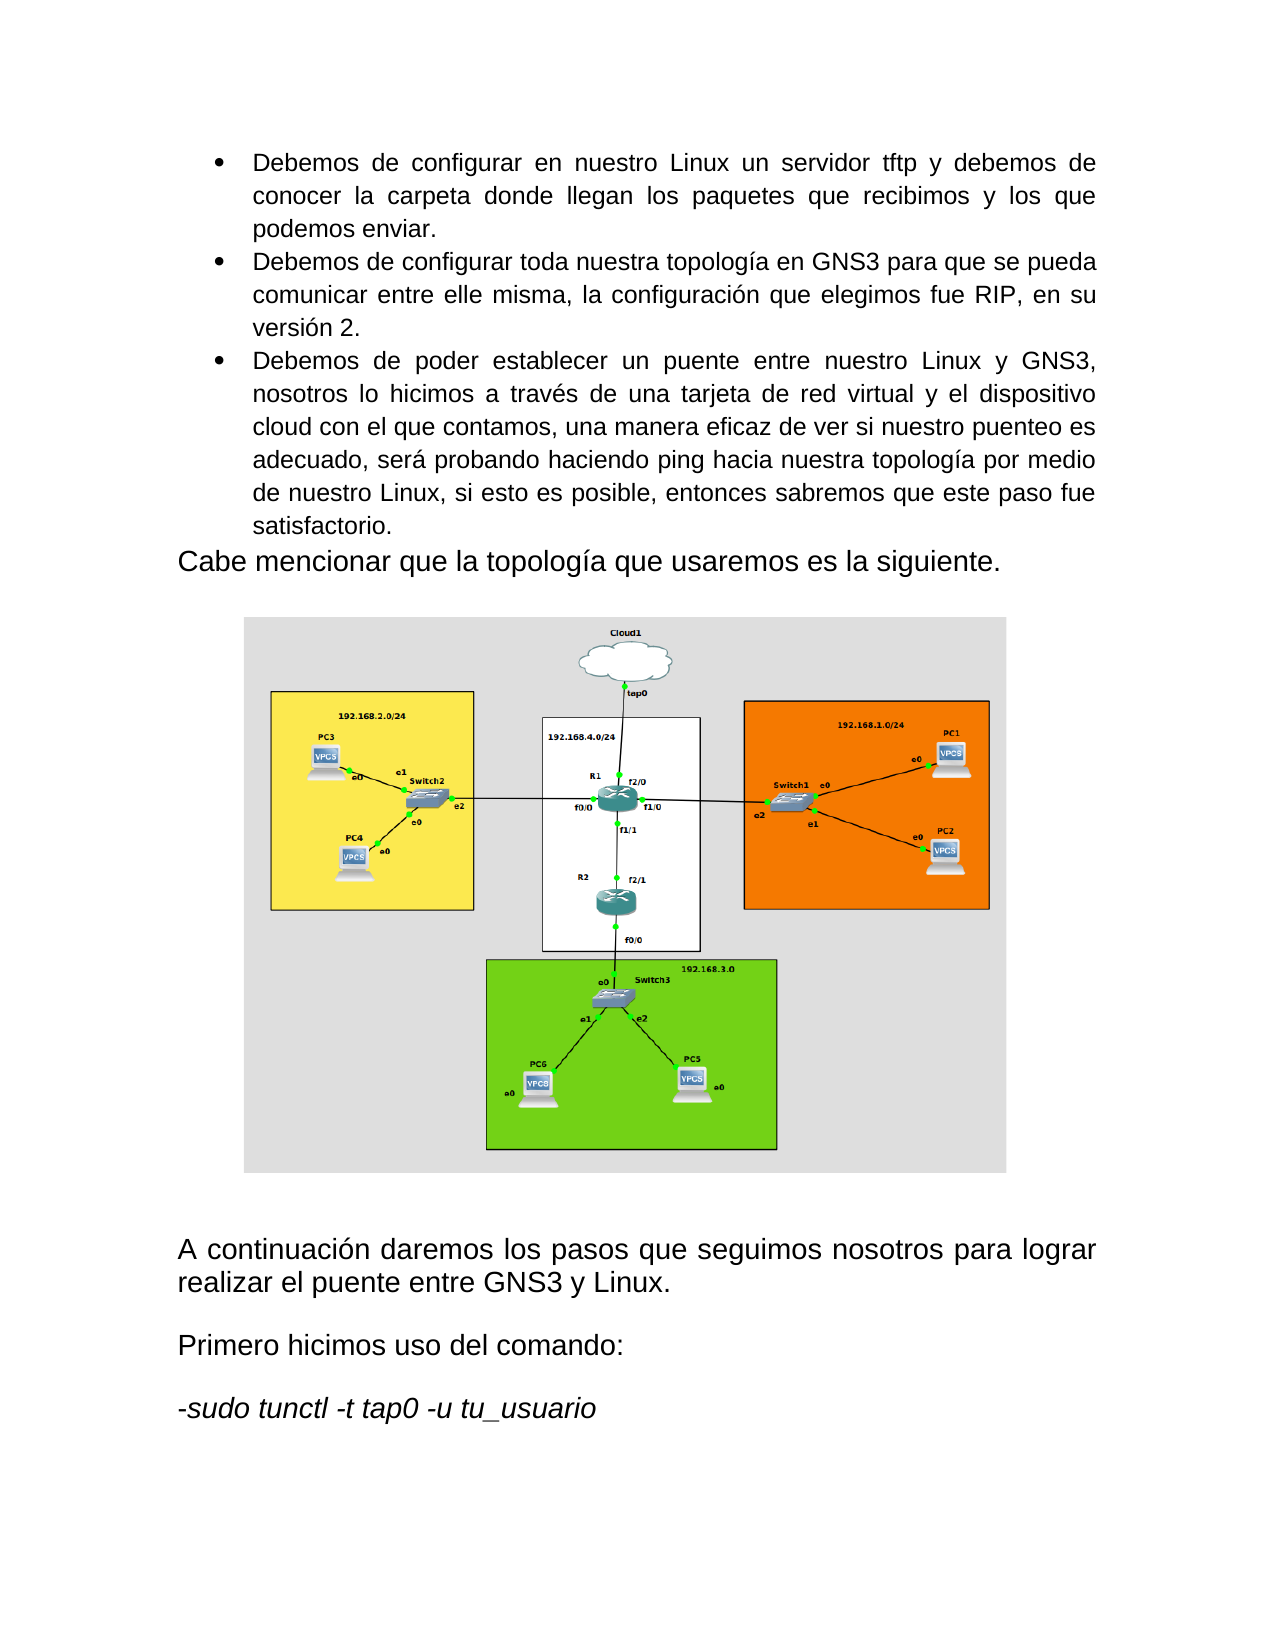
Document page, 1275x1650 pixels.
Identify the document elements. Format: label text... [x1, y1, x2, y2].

list Debemos de poder establecer un puente entre nuestro Linux y GNS3, nosotros lo hicimos a través de una tarjeta de red virtual y el dispositivo cloud con el que contamos, una manera eficaz de ver si nuestro puenteo es adecuado, será probando haciendo ping hacia nuestra topología por medio de nuestro Linux, si esto es posible, entonces sabremos que este paso fue satisfactorio. [215, 346, 1098, 540]
text A continuación daremos los pasos que seguimos nosotros para lograr realizar el puente entre GNS3 y Linux. [177, 1232, 1098, 1299]
text Cabe mencionar que la topología que usaremos es la siguiente. [177, 544, 1098, 578]
list Debemos de configurar toda nuestra topología en GNS3 para que se pueda comunicar entre elle misma, la configuración que elegimos fue RIP, en su versión 2. [215, 247, 1098, 342]
list Debemos de configurar en nuestro Linux un servidor tftp y debemos de conocer la carpeta donde llegan los paquetes que recibimos y los que podemos enviar. [215, 148, 1098, 242]
text Primero hicimos uso del comando: [177, 1328, 1098, 1362]
text -sudo tunctl -t tap0 -u tu_usuario [177, 1391, 1098, 1424]
picture [243, 617, 1007, 1173]
